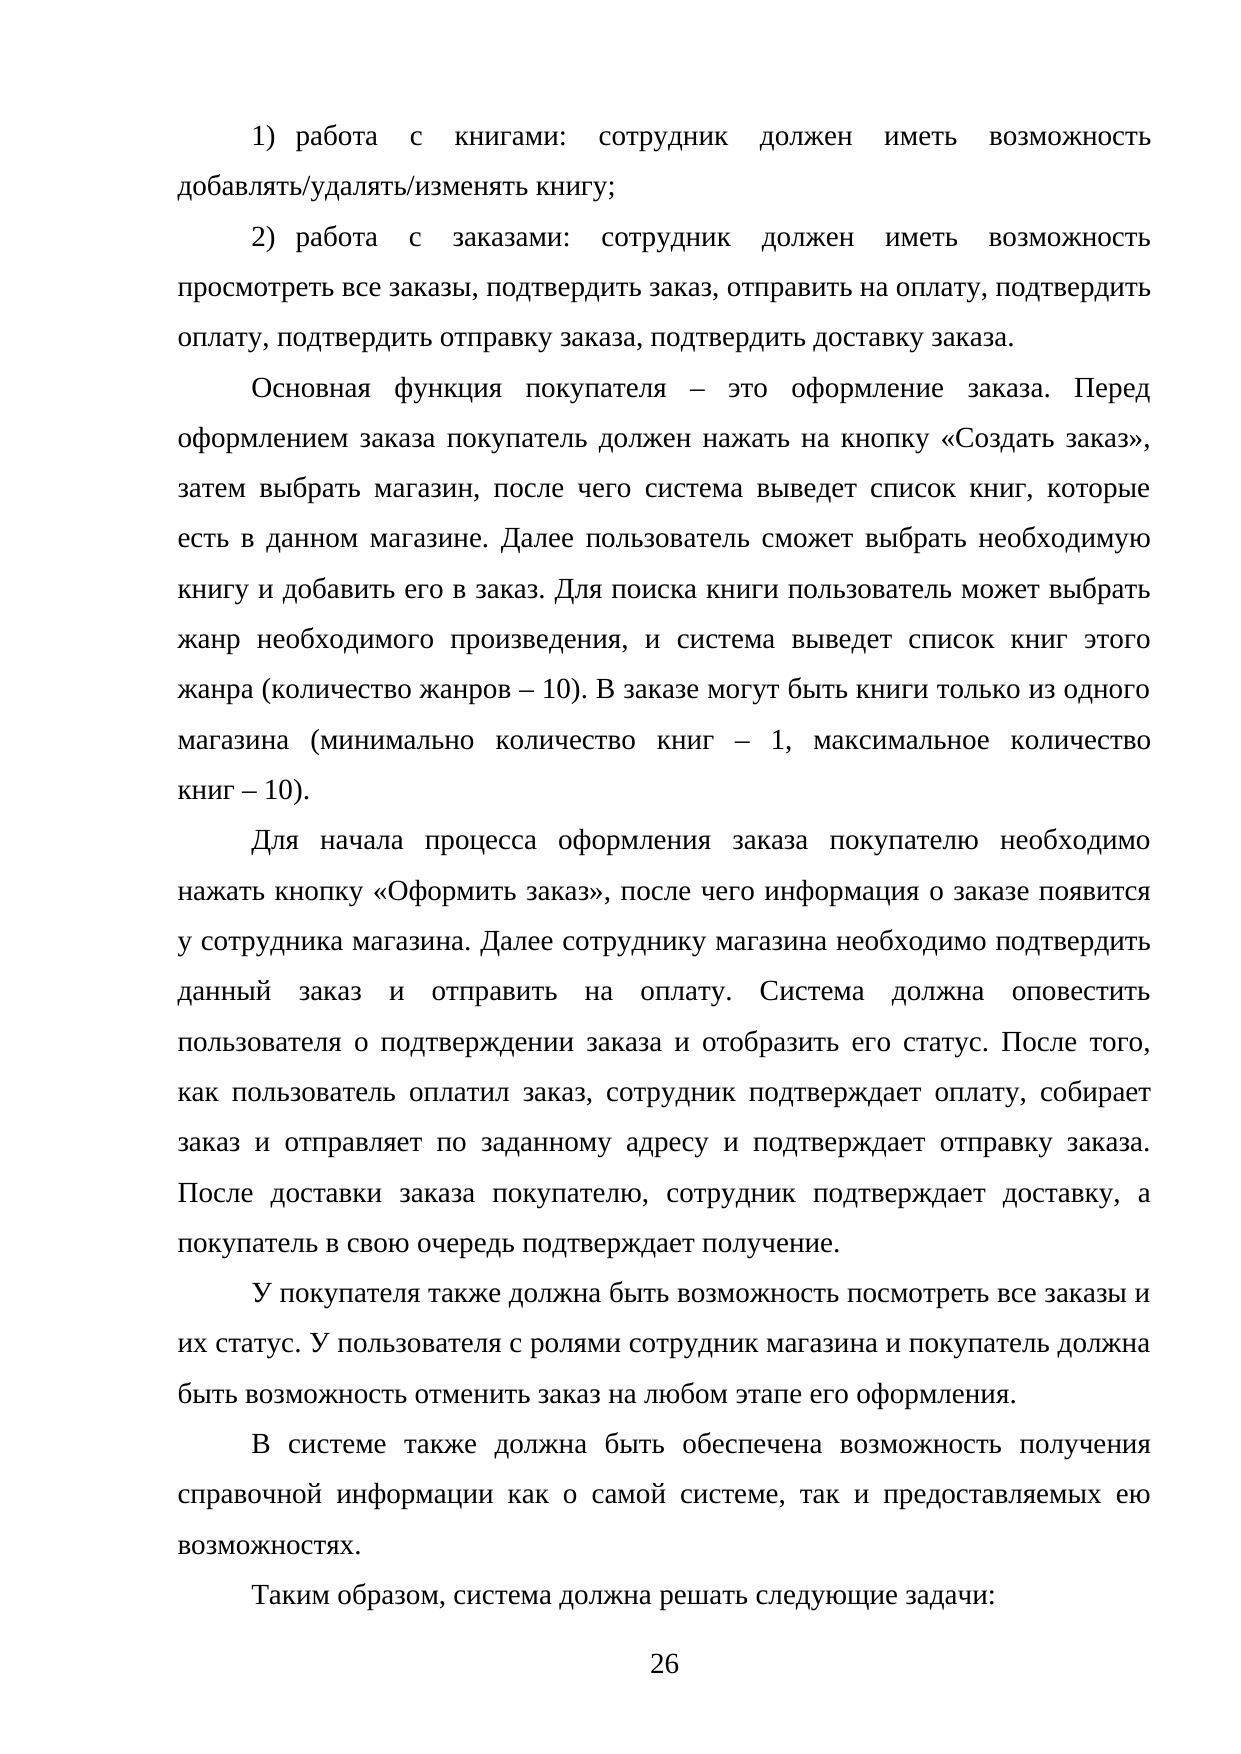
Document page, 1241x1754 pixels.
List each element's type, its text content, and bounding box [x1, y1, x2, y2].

text Для начала процесса оформления заказа покупателю необходимо нажать кнопку «Оформить заказ», после чего информация о заказе появится у сотрудника магазина. Далее сотруднику магазина необходимо подтвердить данный заказ и отправить на оплату. Система должна оповестить пользователя о подтверждении заказа и отобразить его статус. После того, как пользователь оплатил заказ, сотрудник подтверждает оплату, собирает заказ и отправляет по заданному адресу и подтверждает отправку заказа. После доставки заказа покупателю, сотрудник подтверждает доставку, а покупатель в свою очередь подтверждает получение. [177, 822, 1152, 1258]
text Таким образом, система должна решать следующие задачи: [177, 1577, 1152, 1611]
text В системе также должна быть обеспечена возможность получения справочной информации как о самой системе, так и предоставляемых ею возможностях. [177, 1426, 1152, 1560]
list работа с книгами: сотрудник должен иметь возможность добавлять/удалять/изменять книгу; [177, 118, 1152, 202]
list работа с заказами: сотрудник должен иметь возможность просмотреть все заказы, подтвердить заказ, отправить на оплату, подтвердить оплату, подтвердить отправку заказа, подтвердить доставку заказа. [177, 219, 1152, 353]
text Основная функция покупателя – это оформление заказа. Перед оформлением заказа покупатель должен нажать на кнопку «Создать заказ», затем выбрать магазин, после чего система выведет список книг, которые есть в данном магазине. Далее пользователь сможет выбрать необходимую книгу и добавить его в заказ. Для поиска книги пользователь может выбрать жанр необходимого произведения, и система выведет список книг этого жанра (количество жанров – 10). В заказе могут быть книги только из одного магазина (минимально количество книг – 1, максимальное количество книг – 10). [177, 370, 1152, 806]
text У покупателя также должна быть возможность посмотреть все заказы и их статус. У пользователя с ролями сотрудник магазина и покупатель должна быть возможность отменить заказ на любом этапе его оформления. [177, 1275, 1152, 1409]
